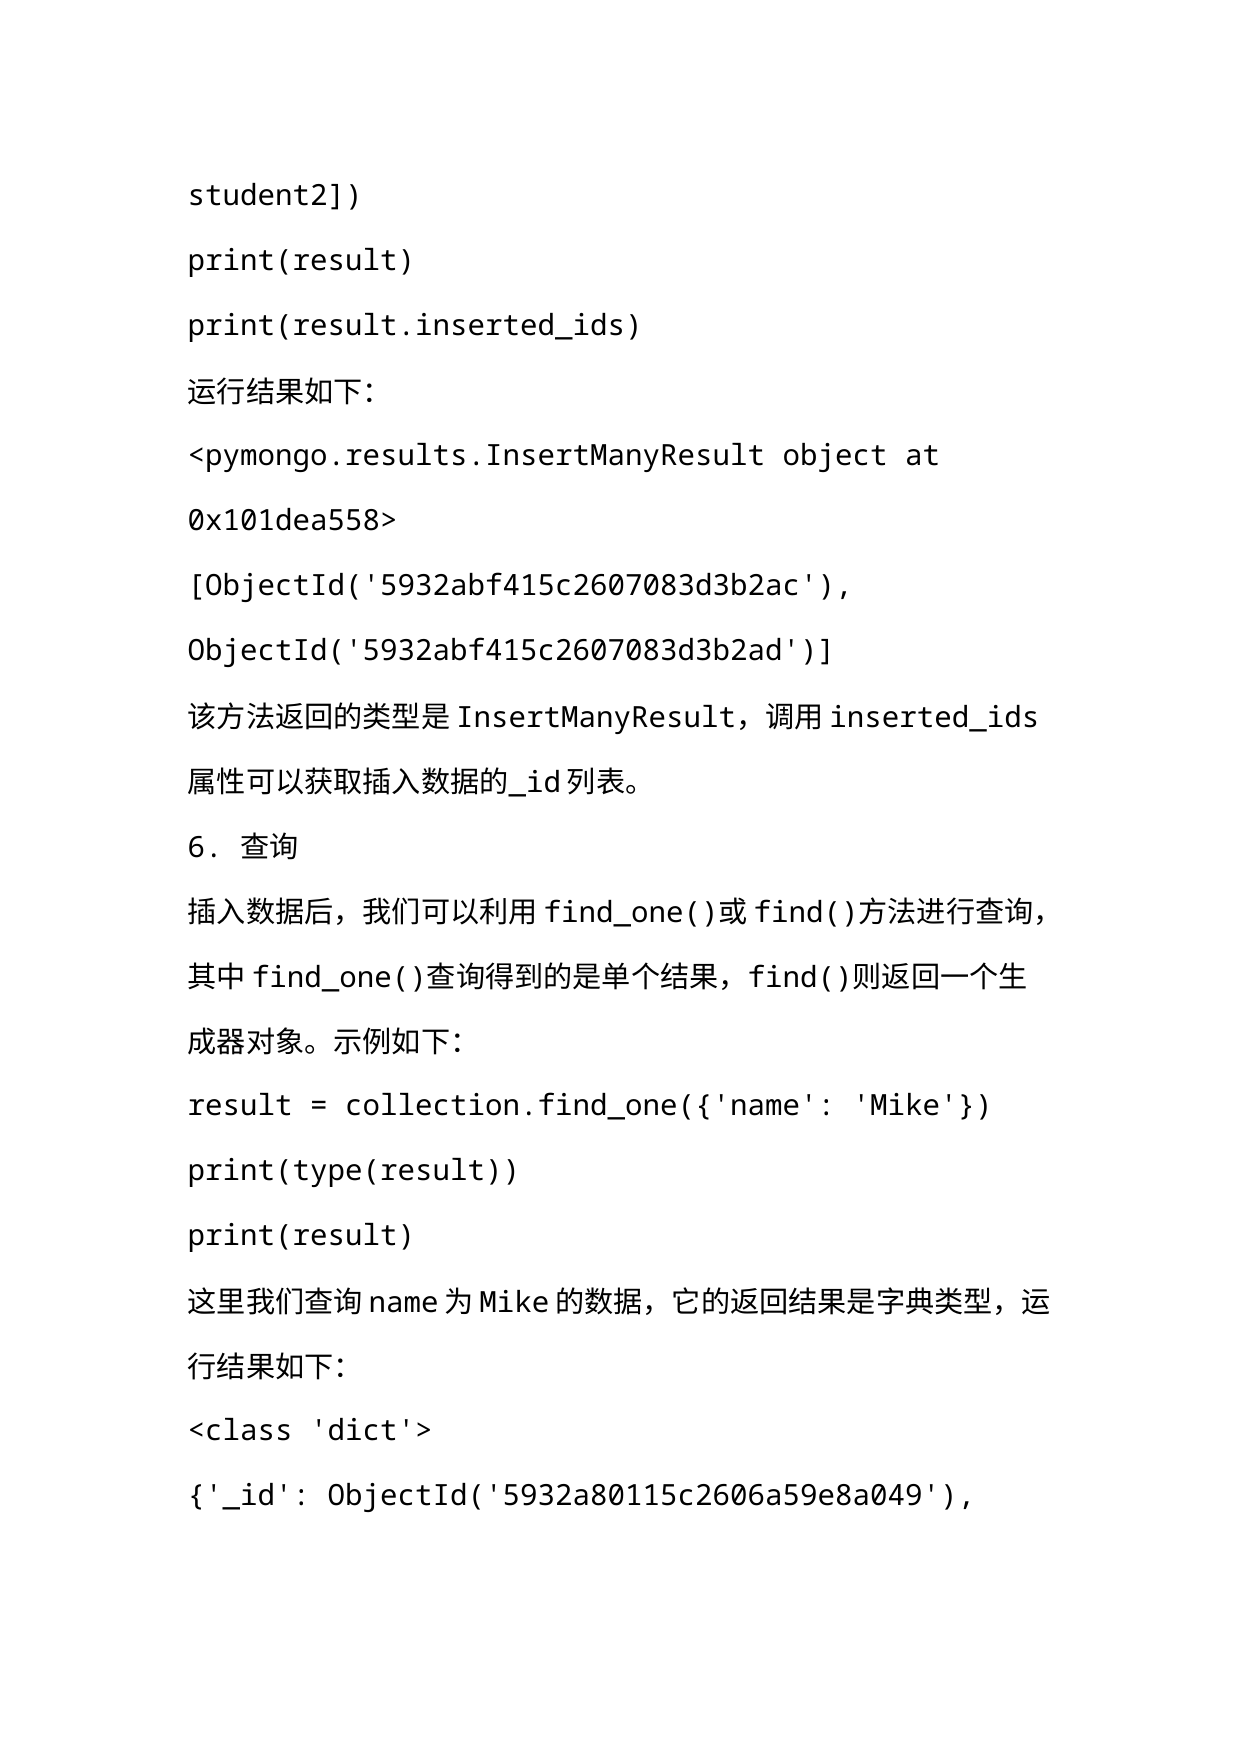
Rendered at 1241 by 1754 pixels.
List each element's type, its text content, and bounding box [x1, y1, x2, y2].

text 6. 查询 [187, 812, 1053, 877]
text 该方法返回的类型是InsertManyResult，调用inserted_ids属性可以获取插入数据的_id列表。 [187, 682, 1053, 812]
text 插入数据后，我们可以利用find_one()或find()方法进行查询，其中find_one()查询得到的是单个结果，find()则返回一个生成器对象。示例如下： [187, 877, 1053, 1072]
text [187, 1397, 1053, 1527]
text 运行结果如下： [187, 357, 1053, 422]
text 这里我们查询name为Mike的数据，它的返回结果是字典类型，运行结果如下： [187, 1267, 1053, 1397]
text <pymongo.results.InsertManyResult object at 0x101dea558> [ObjectId('5932abf415c2607083d3b2ac'), ObjectId('5932abf415c2607083d3b2ad')] [187, 422, 1053, 682]
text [187, 162, 1053, 357]
text result = collection.find_one({'name': 'Mike'}) print(type(result)) print(result) [187, 1072, 1053, 1267]
